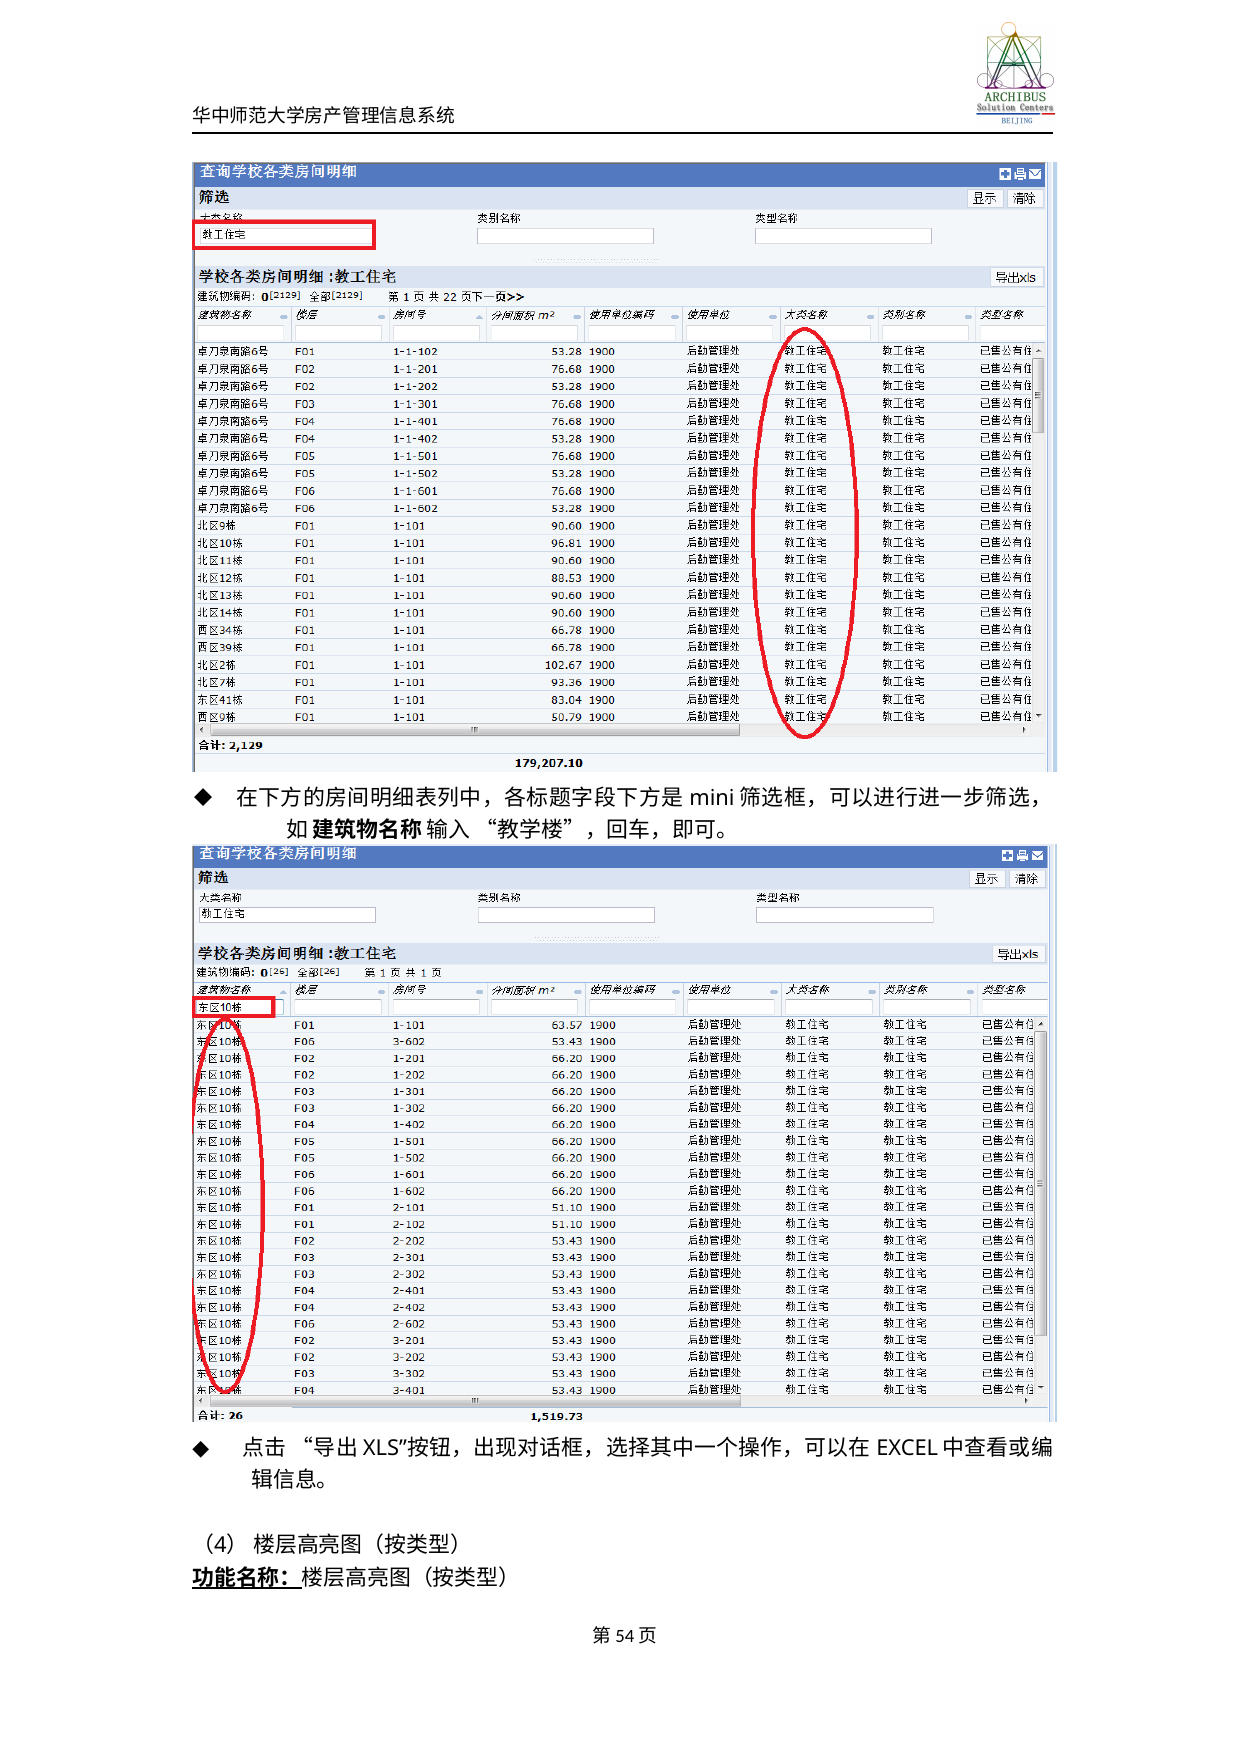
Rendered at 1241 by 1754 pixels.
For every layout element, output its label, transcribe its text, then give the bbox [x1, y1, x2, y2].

picture [192, 162, 1058, 772]
picture [192, 844, 1057, 1422]
text （4） 楼层高亮图（按类型） [192, 1527, 1050, 1559]
list 点击 “导出XLS”按钮，出现对话框，选择其中一个操作，可以在EXCEL中查看或编辑信息。 [192, 1429, 1053, 1494]
list 在下方的房间明细表列中，各标题字段下方是mini筛选框，可以进行进一步筛选，如 建筑物名称 输入 “教学楼”，回车，即可。 [192, 779, 1053, 844]
picture [976, 22, 1055, 126]
text 功能名称：楼层高亮图（按类型） [192, 1559, 1050, 1592]
